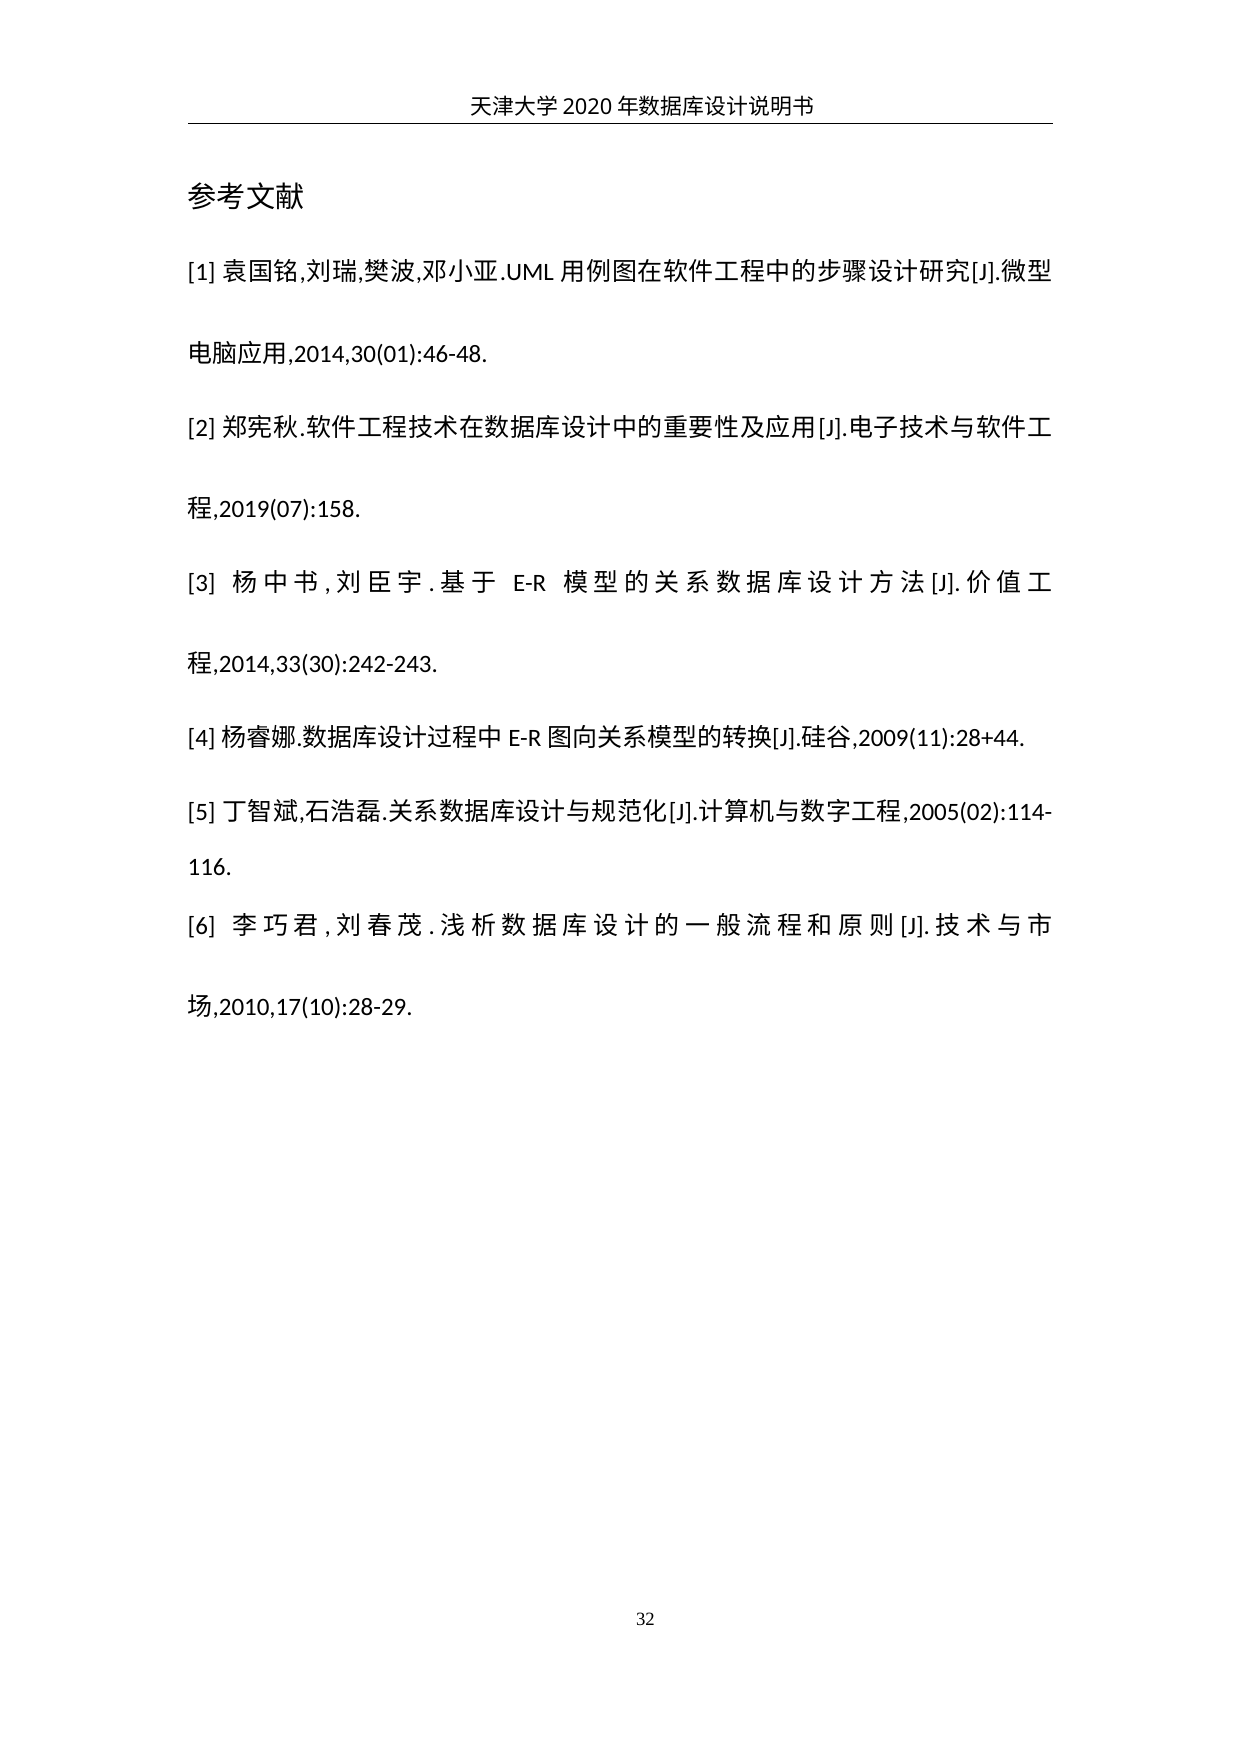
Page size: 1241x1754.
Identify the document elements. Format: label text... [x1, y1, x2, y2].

text [2] 郑宪秋.软件工程技术在数据库设计中的重要性及应用[J].电子技术与软件工程,2019(07):158. [187, 393, 1053, 539]
text [6] 李巧君,刘春茂.浅析数据库设计的一般流程和原则[J].技术与市场,2010,17(10):28-29. [187, 891, 1053, 1037]
text [3] 杨中书,刘臣宇.基于 E-R 模型的关系数据库设计方法[J].价值工程,2014,33(30):242-243. [187, 548, 1053, 694]
subtitle 参考文献 [187, 162, 1053, 227]
text [5] 丁智斌,石浩磊.关系数据库设计与规范化[J].计算机与数字工程,2005(02):114-116. [187, 777, 1053, 883]
text [1] 袁国铭,刘瑞,樊波,邓小亚.UML 用例图在软件工程中的步骤设计研究[J].微型电脑应用,2014,30(01):46-48. [187, 237, 1053, 384]
text [4] 杨睿娜.数据库设计过程中 E-R 图向关系模型的转换[J].硅谷,2009(11):28+44. [187, 703, 1053, 768]
